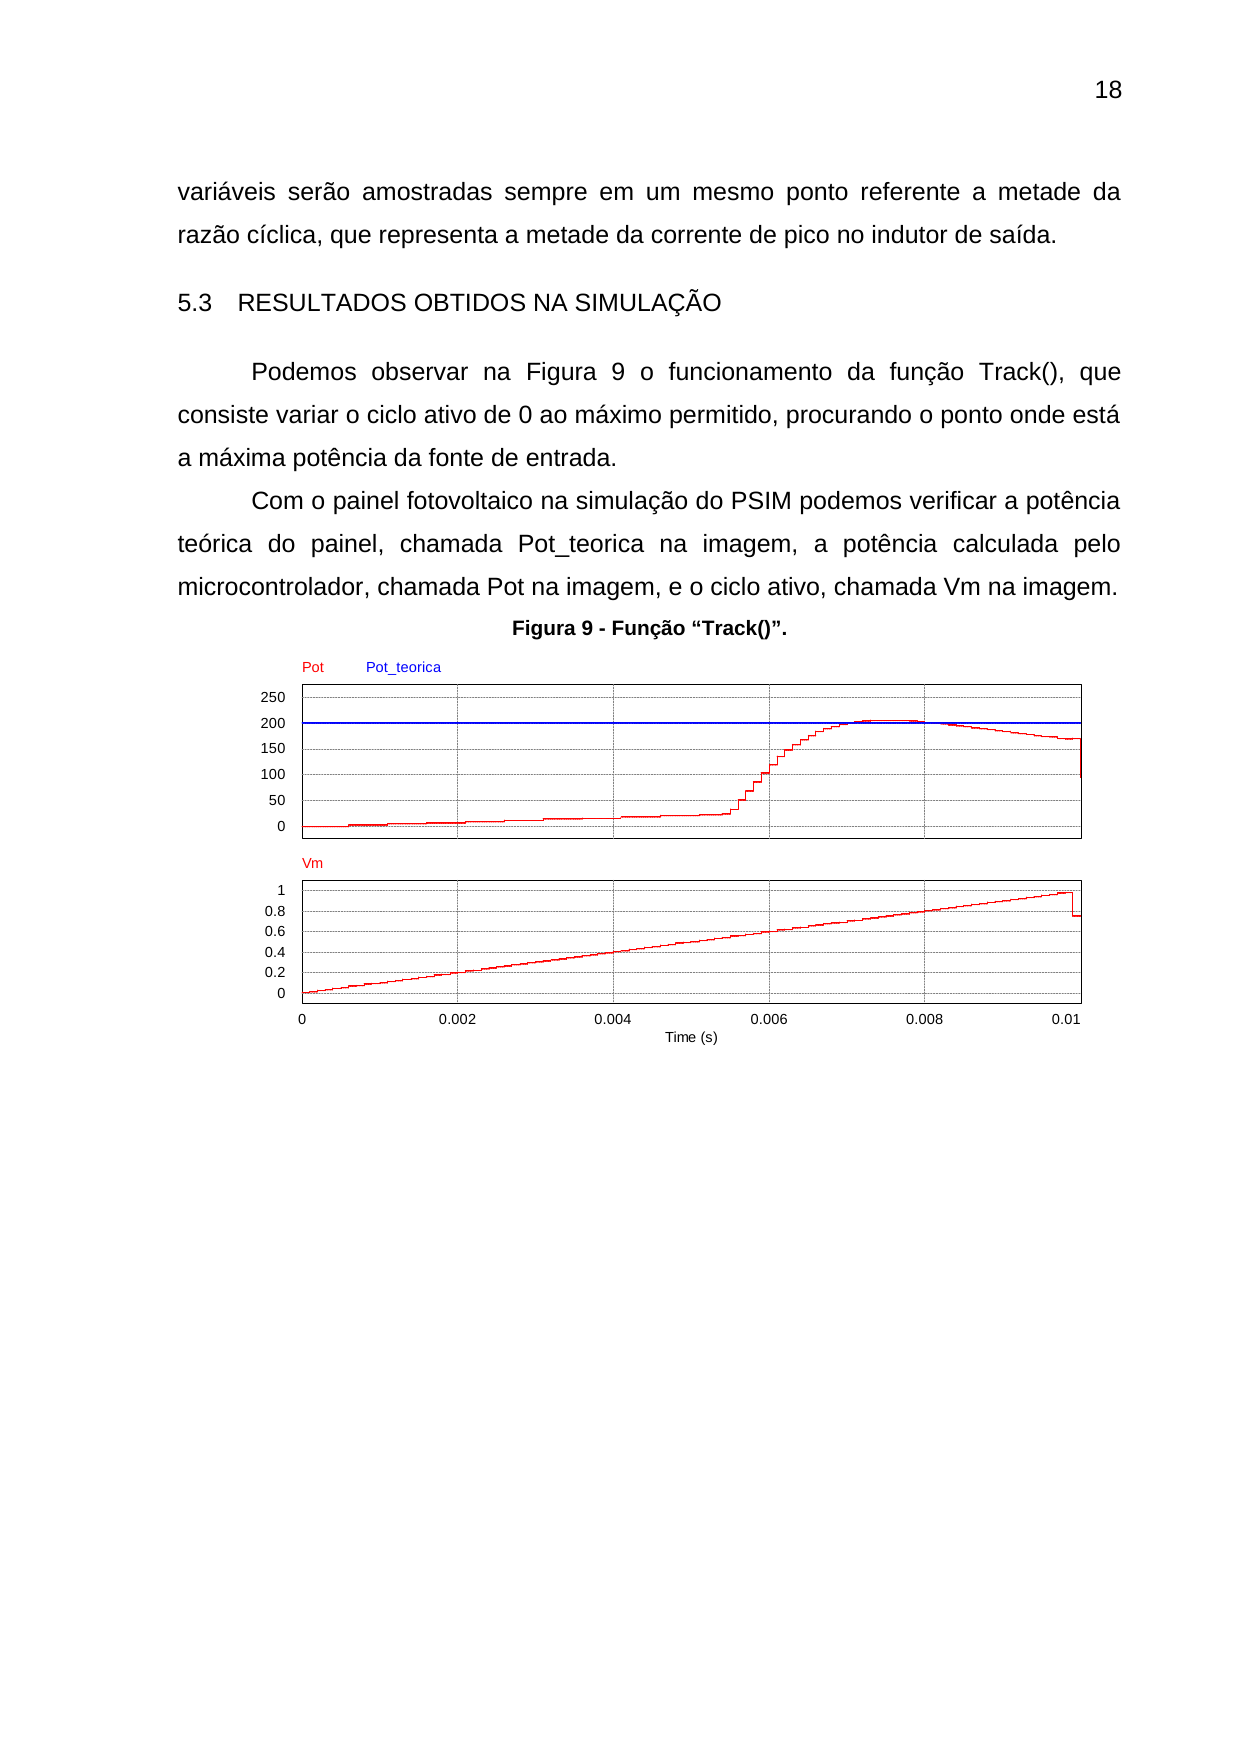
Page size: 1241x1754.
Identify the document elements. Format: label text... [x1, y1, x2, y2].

text Com o painel fotovoltaico na simulação do PSIM podemos verificar a potência teórica do painel, chamada Pot_teorica na imagem, a potência calculada pelo microcontrolador, chamada Pot na imagem, e o ciclo ativo, chamada Vm na imagem. [177, 486, 1122, 601]
subtitle RESULTADOS OBTIDOS NA SIMULAÇÃO [177, 288, 1122, 317]
text Figura - Função “Track()”. [177, 615, 1122, 639]
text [177, 177, 1122, 249]
text Podemos observar na Figura 9 o funcionamento da função Track(), que consiste variar o ciclo ativo de 0 ao máximo permitido, procurando o ponto onde está a máxima potência da fonte de entrada. [177, 357, 1122, 472]
